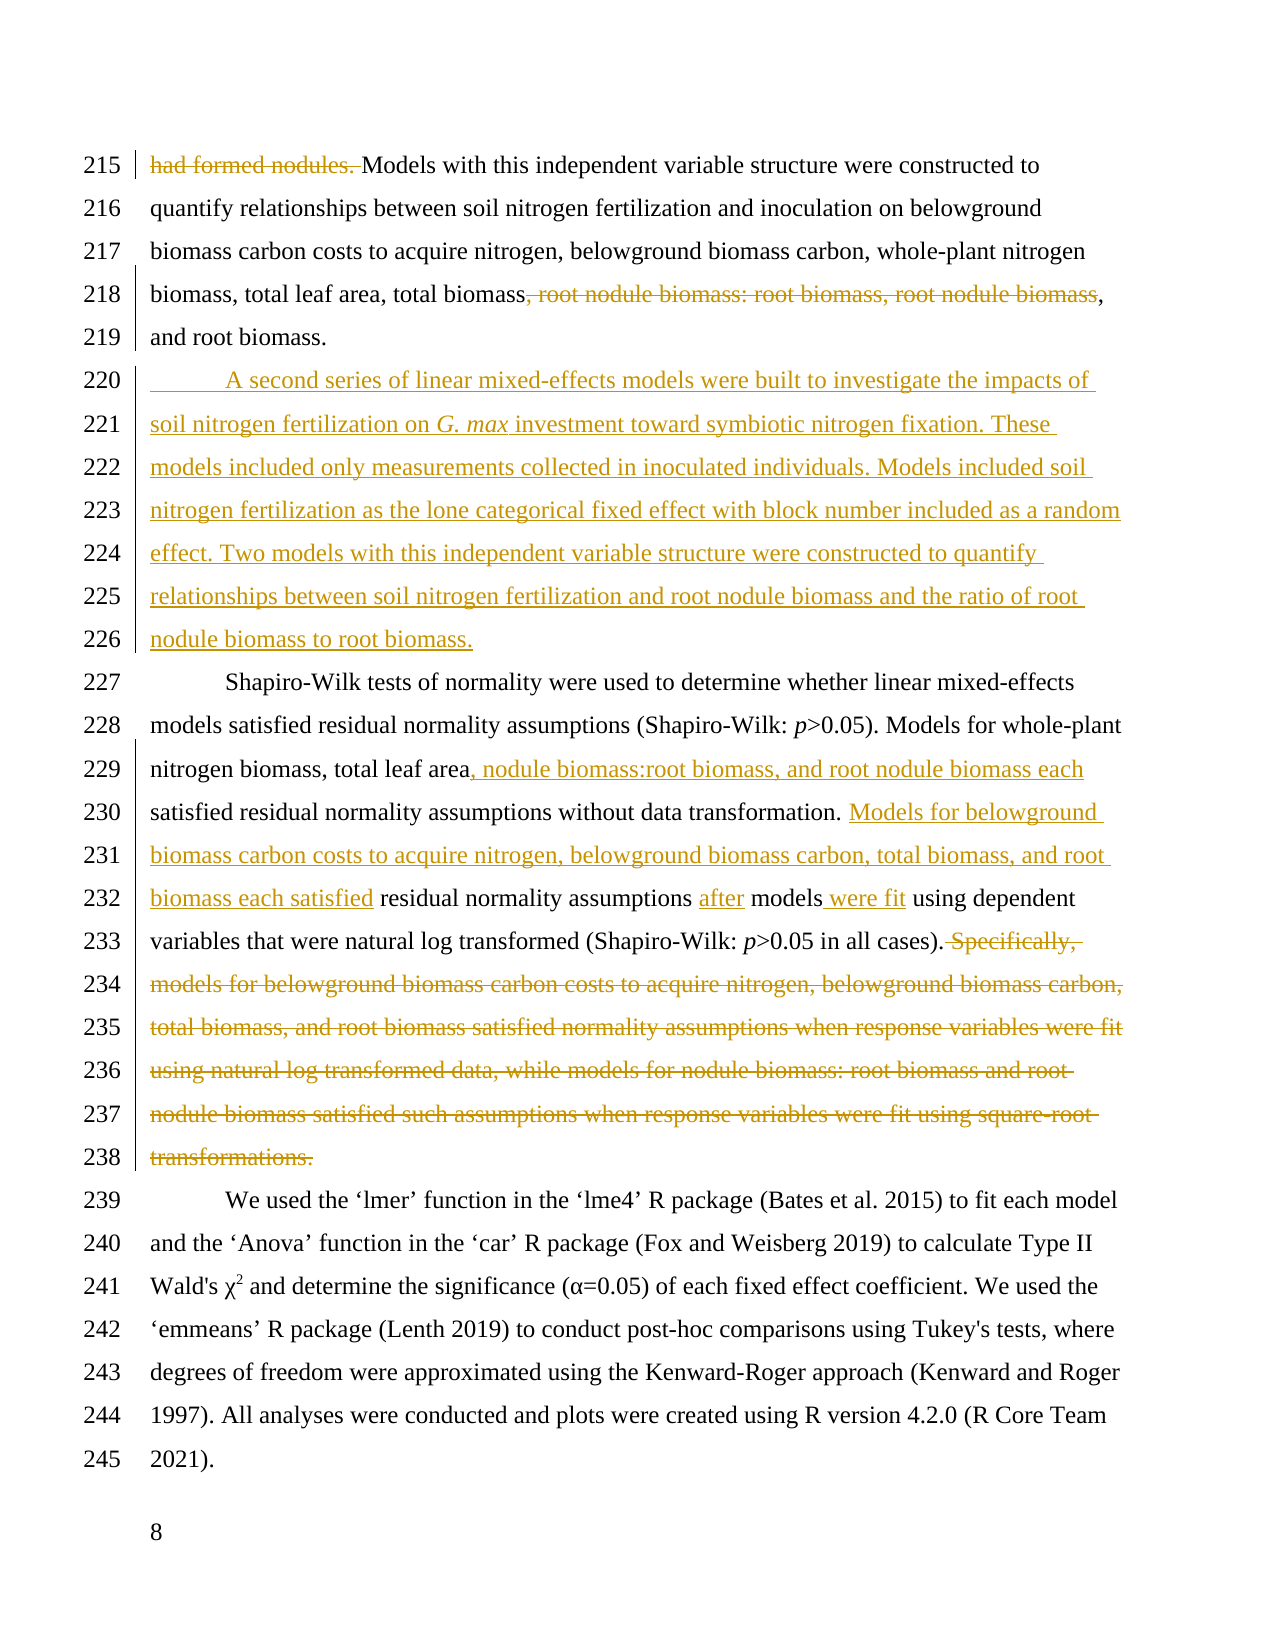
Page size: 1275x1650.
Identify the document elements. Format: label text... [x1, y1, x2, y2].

text Shapiro-Wilk tests of normality were used to determine whether linear mixed-effects models satisfied residual normality assumptions (Shapiro-Wilk: p>0.05). Models for whole-plant nitrogen biomass, total leaf area satisfied residual normality assumptions without data transformation. residual normality assumptions models using dependent variables that were natural log transformed (Shapiro-Wilk: p>0.05 in all cases). [150, 667, 1125, 1171]
text We used the ‘lmer’ function in the ‘lme4’ R package to fit each model and the ‘Anova’ function in the ‘car’ R package to calculate Type II Wald's χ2 and determine the significance (α=0.05) of each fixed effect coefficient. We used the ‘emmeans’ R package to conduct post-hoc comparisons using Tukey's tests, where degrees of freedom were approximated using the Kenward-Roger approach . All analyses were conducted and plots were created using R version 4.2.0 . [150, 1185, 1125, 1472]
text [150, 150, 1125, 351]
